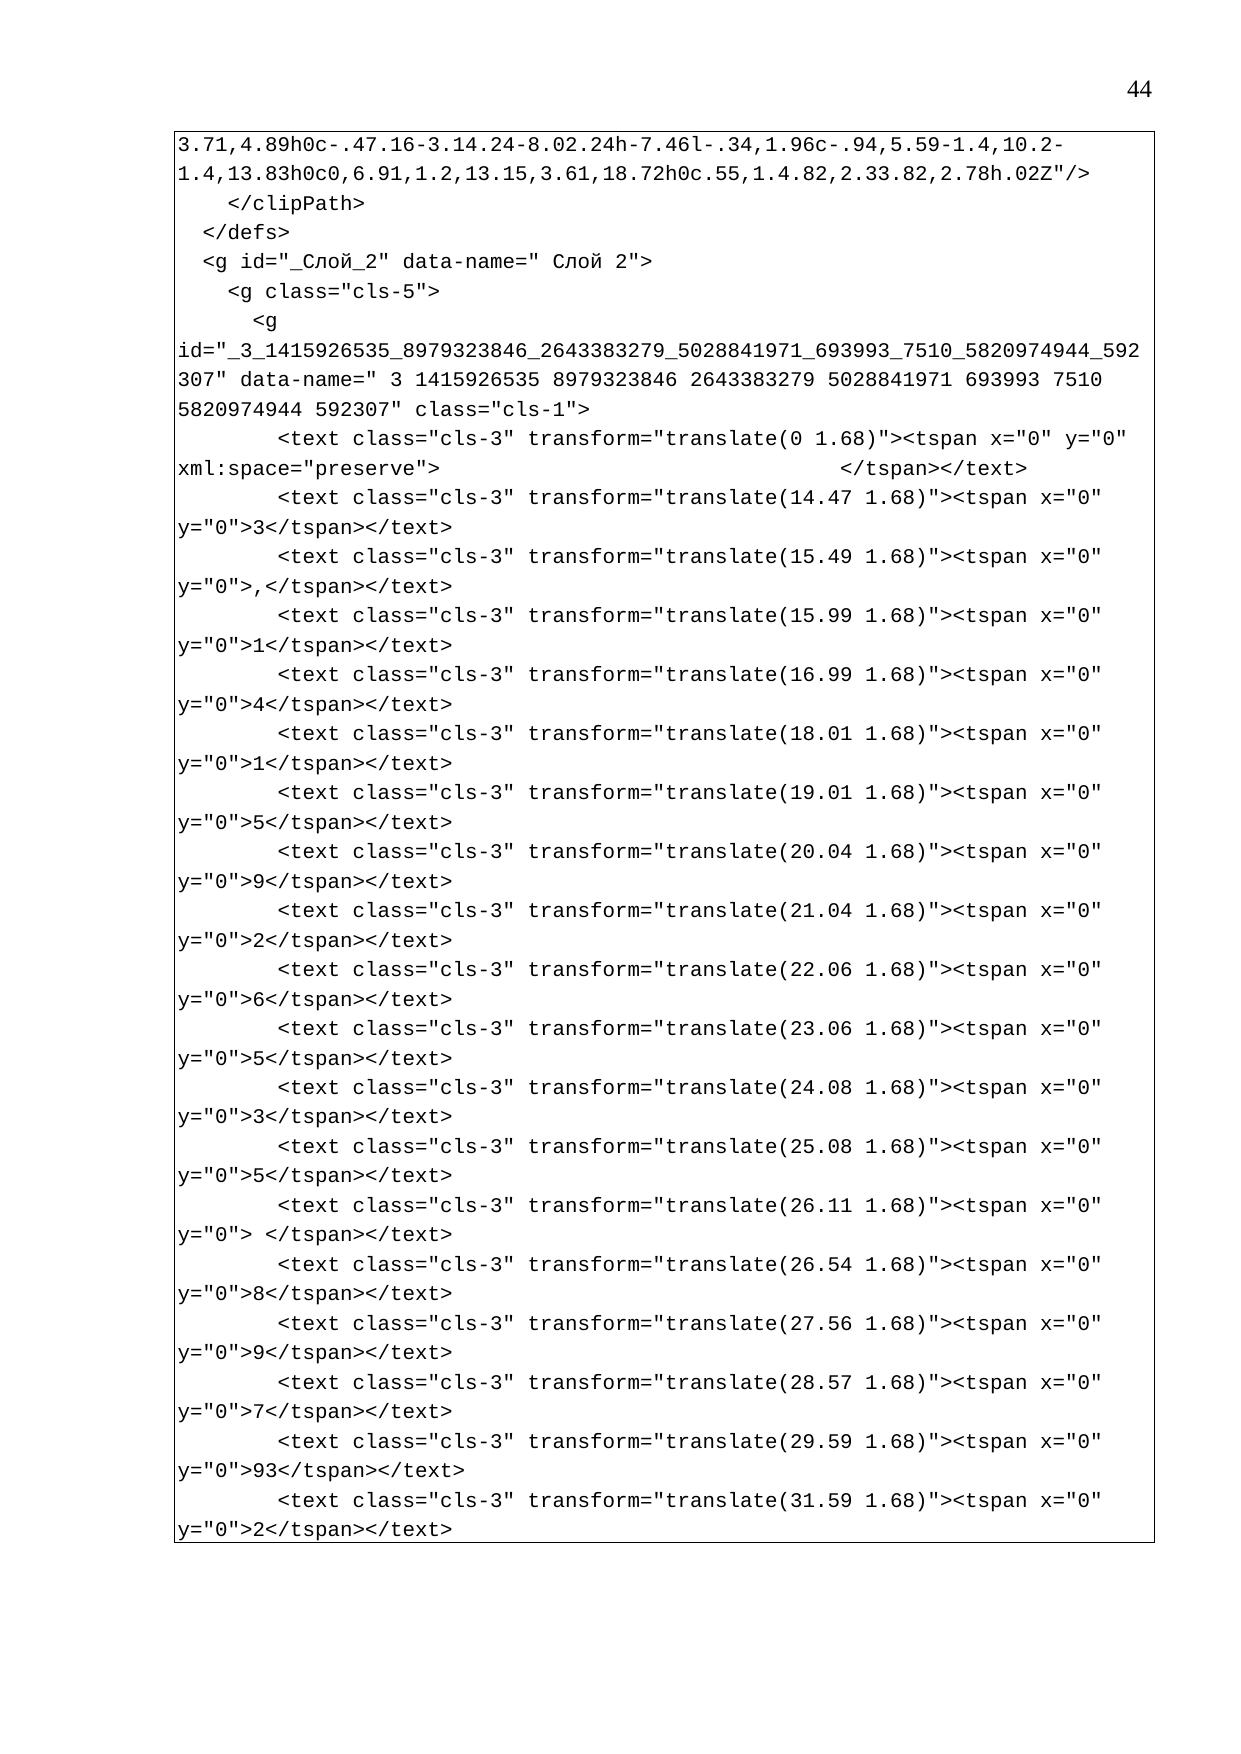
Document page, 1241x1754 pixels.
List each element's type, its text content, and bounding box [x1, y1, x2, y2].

text <text class="cls-3" transform="translate(25.08 1.68)"><tspan x="0" y="0">5</tspan></text> [175, 1133, 1154, 1189]
text <text class="cls-3" transform="translate(29.59 1.68)"><tspan x="0" y="0">93</tspan></text> [175, 1428, 1154, 1484]
text <text class="cls-3" transform="translate(19.01 1.68)"><tspan x="0" y="0">5</tspan></text> [175, 779, 1154, 835]
text <text class="cls-3" transform="translate(18.01 1.68)"><tspan x="0" y="0">1</tspan></text> [175, 720, 1154, 776]
text <text class="cls-3" transform="translate(26.54 1.68)"><tspan x="0" y="0">8</tspan></text> [175, 1251, 1154, 1307]
text <text class="cls-3" transform="translate(26.11 1.68)"><tspan x="0" y="0"> </tspan></text> [175, 1192, 1154, 1248]
text <text class="cls-3" transform="translate(14.47 1.68)"><tspan x="0" y="0">3</tspan></text> [175, 484, 1154, 541]
text </clipPath> [175, 189, 1154, 216]
text <text class="cls-3" transform="translate(31.59 1.68)"><tspan x="0" y="0">2</tspan></text> [175, 1487, 1154, 1542]
text </defs> [175, 219, 1154, 246]
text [175, 132, 1154, 187]
text <text class="cls-3" transform="translate(27.56 1.68)"><tspan x="0" y="0">9</tspan></text> [175, 1310, 1154, 1366]
text <text class="cls-3" transform="translate(24.08 1.68)"><tspan x="0" y="0">3</tspan></text> [175, 1074, 1154, 1130]
text <text class="cls-3" transform="translate(23.06 1.68)"><tspan x="0" y="0">5</tspan></text> [175, 1015, 1154, 1071]
text <text class="cls-3" transform="translate(22.06 1.68)"><tspan x="0" y="0">6</tspan></text> [175, 956, 1154, 1012]
text <g class="cls-5"> [175, 278, 1154, 305]
text <text class="cls-3" transform="translate(15.99 1.68)"><tspan x="0" y="0">1</tspan></text> [175, 602, 1154, 658]
text <text class="cls-3" transform="translate(28.57 1.68)"><tspan x="0" y="0">7</tspan></text> [175, 1369, 1154, 1425]
text <text class="cls-3" transform="translate(15.49 1.68)"><tspan x="0" y="0">,</tspan></text> [175, 543, 1154, 599]
text <text class="cls-3" transform="translate(21.04 1.68)"><tspan x="0" y="0">2</tspan></text> [175, 897, 1154, 953]
text <text class="cls-3" transform="translate(0 1.68)"><tspan x="0" y="0" xml:space="preserve"> </tspan></text> [175, 425, 1154, 482]
text <text class="cls-3" transform="translate(16.99 1.68)"><tspan x="0" y="0">4</tspan></text> [175, 661, 1154, 717]
text <text class="cls-3" transform="translate(20.04 1.68)"><tspan x="0" y="0">9</tspan></text> [175, 838, 1154, 894]
text <g id="_3_1415926535_8979323846_2643383279_5028841971_693993_7510_5820974944_592307" data-name=" 3 1415926535 8979323846 2643383279 5028841971 693993 7510 5820974944 592307" class="cls-1"> [175, 307, 1154, 423]
text <g id="_Слой_2" data-name=" Слой 2"> [175, 248, 1154, 275]
